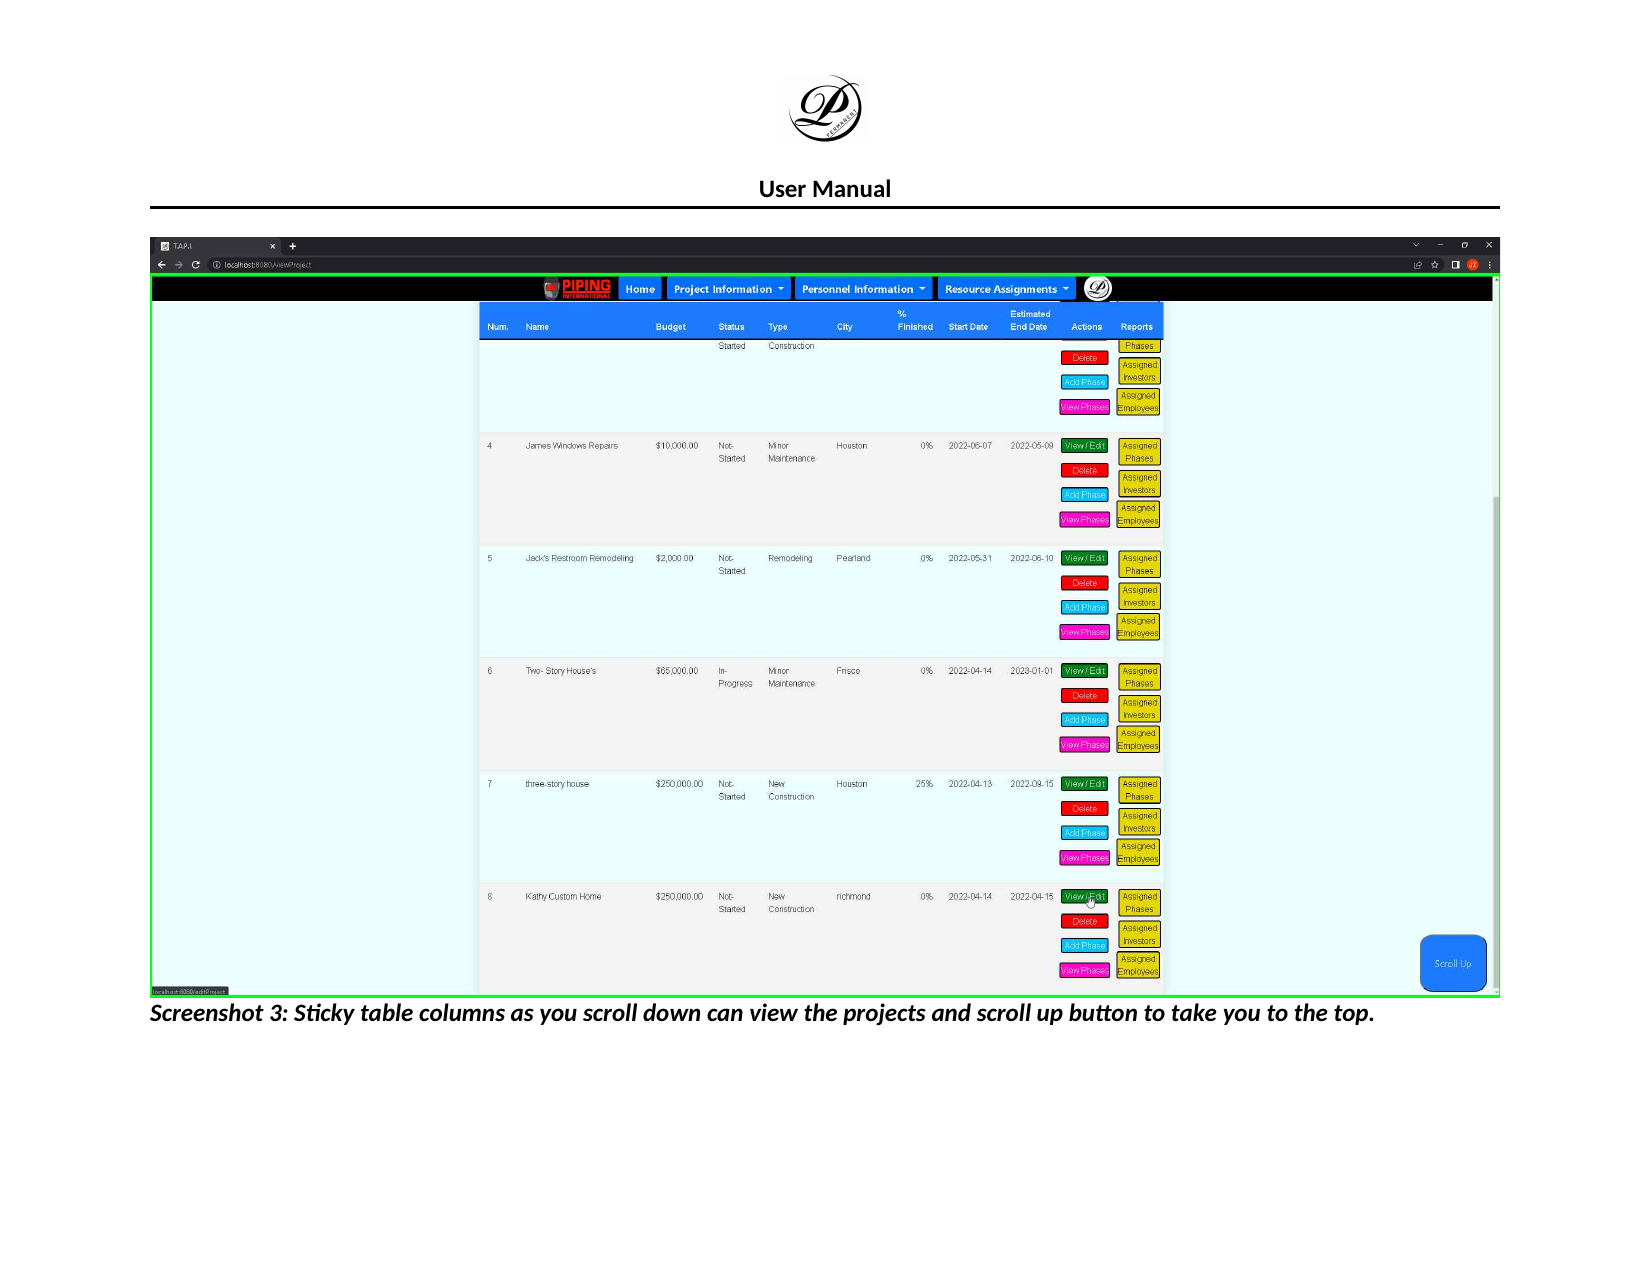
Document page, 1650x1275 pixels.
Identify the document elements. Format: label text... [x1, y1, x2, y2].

picture [781, 75, 869, 143]
picture [150, 237, 1500, 998]
text Screenshot 3: Sticky table columns as you scroll down can view the projects and scroll up button to take you to the top. [150, 998, 1500, 1028]
